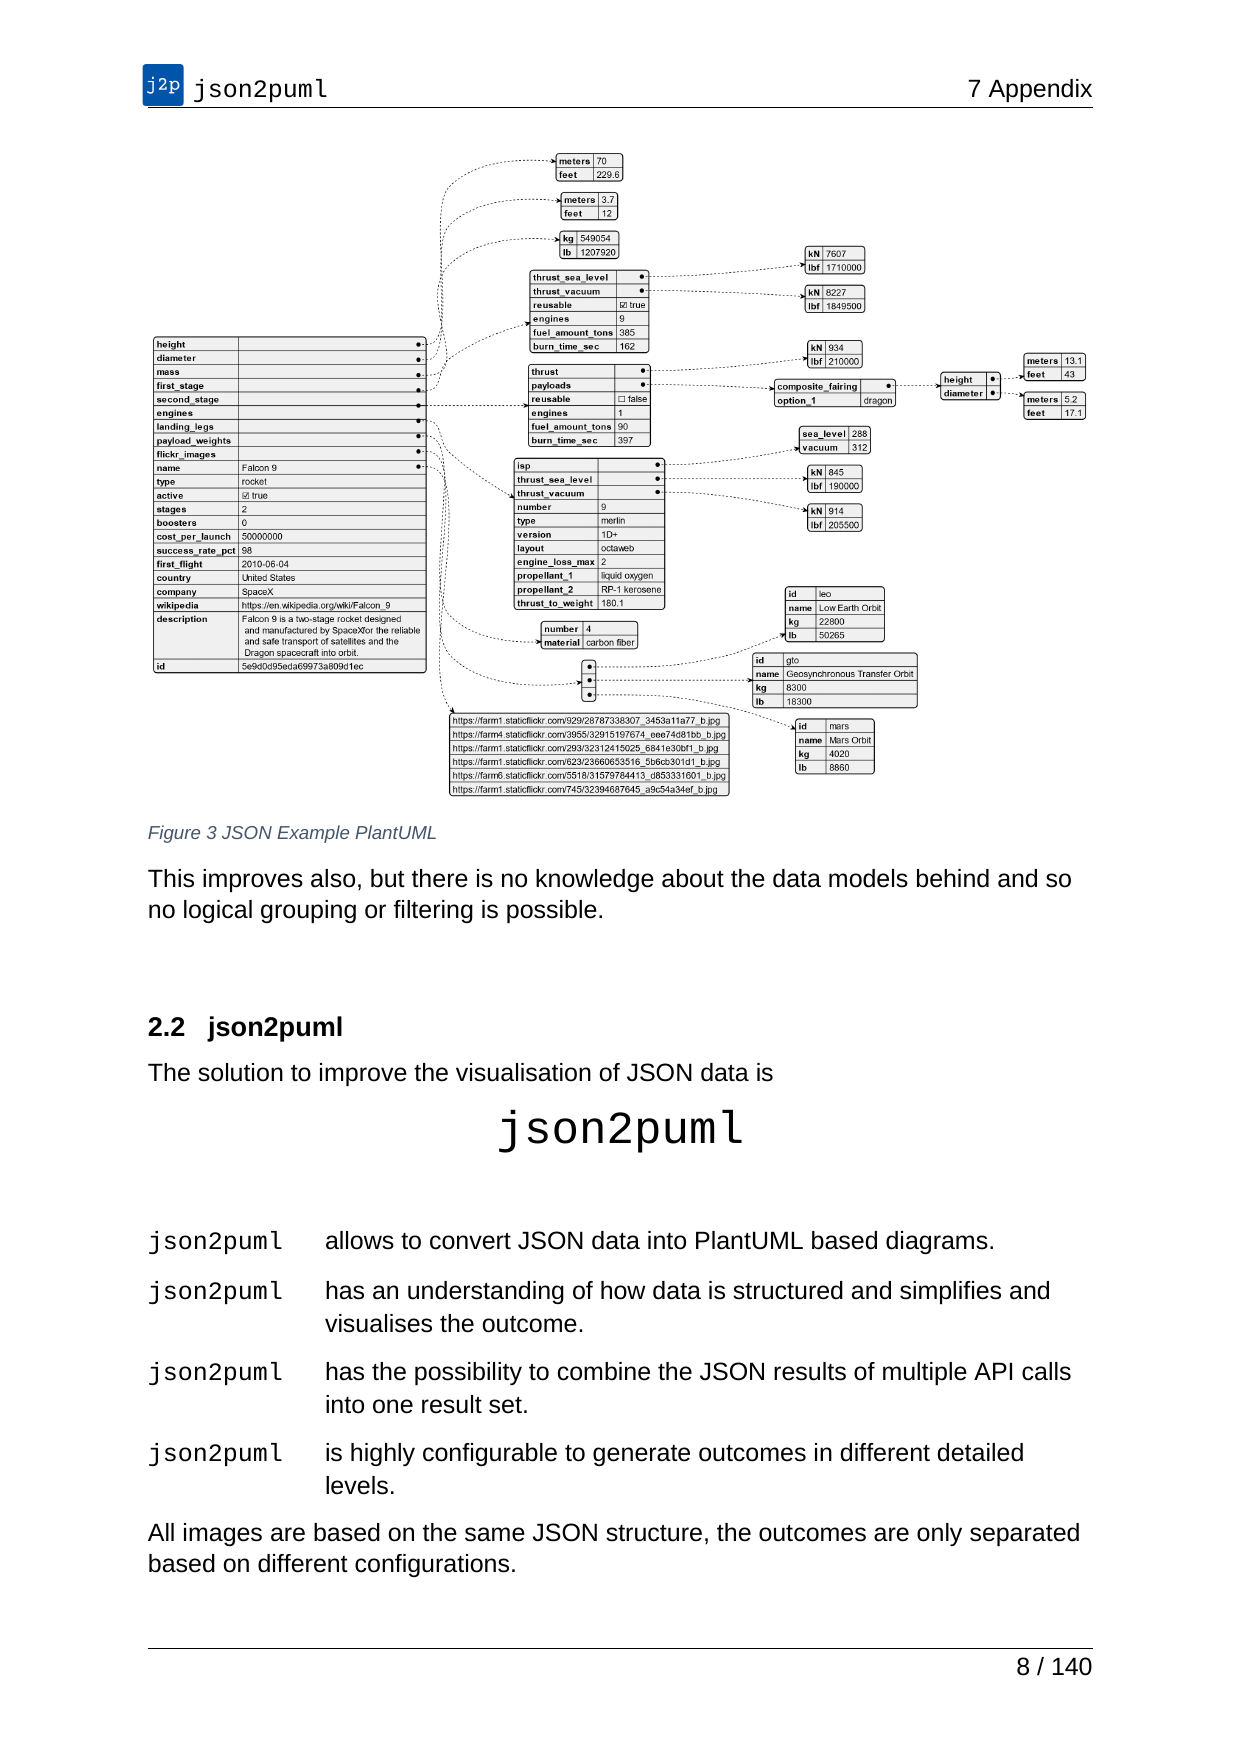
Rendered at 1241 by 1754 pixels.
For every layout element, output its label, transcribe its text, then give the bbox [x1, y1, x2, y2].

text The solution to improve the visualisation of JSON data is [148, 1057, 1093, 1086]
picture [142, 64, 184, 106]
text json2puml has the possibility to combine the JSON results of multiple API calls into one result set. [148, 1357, 1093, 1418]
text json2puml [148, 1105, 1093, 1157]
text json2puml allows to convert JSON data into PlantUML based diagrams. [148, 1226, 1093, 1257]
text All images are based on the same JSON structure, the outcomes are only separated based on different configurations. [148, 1518, 1093, 1578]
text This improves also, but there is no knowledge about the data models behind and so no logical grouping or filtering is possible. [148, 864, 1093, 924]
text Figure 3 JSON Example PlantUML [148, 822, 1093, 843]
subtitle json2puml [148, 1011, 1093, 1042]
text json2puml has an understanding of how data is structured and simplifies and visualises the outcome. [148, 1276, 1093, 1338]
text json2puml is highly configurable to generate outcomes in different detailed levels. [148, 1437, 1093, 1499]
picture [147, 147, 1093, 803]
